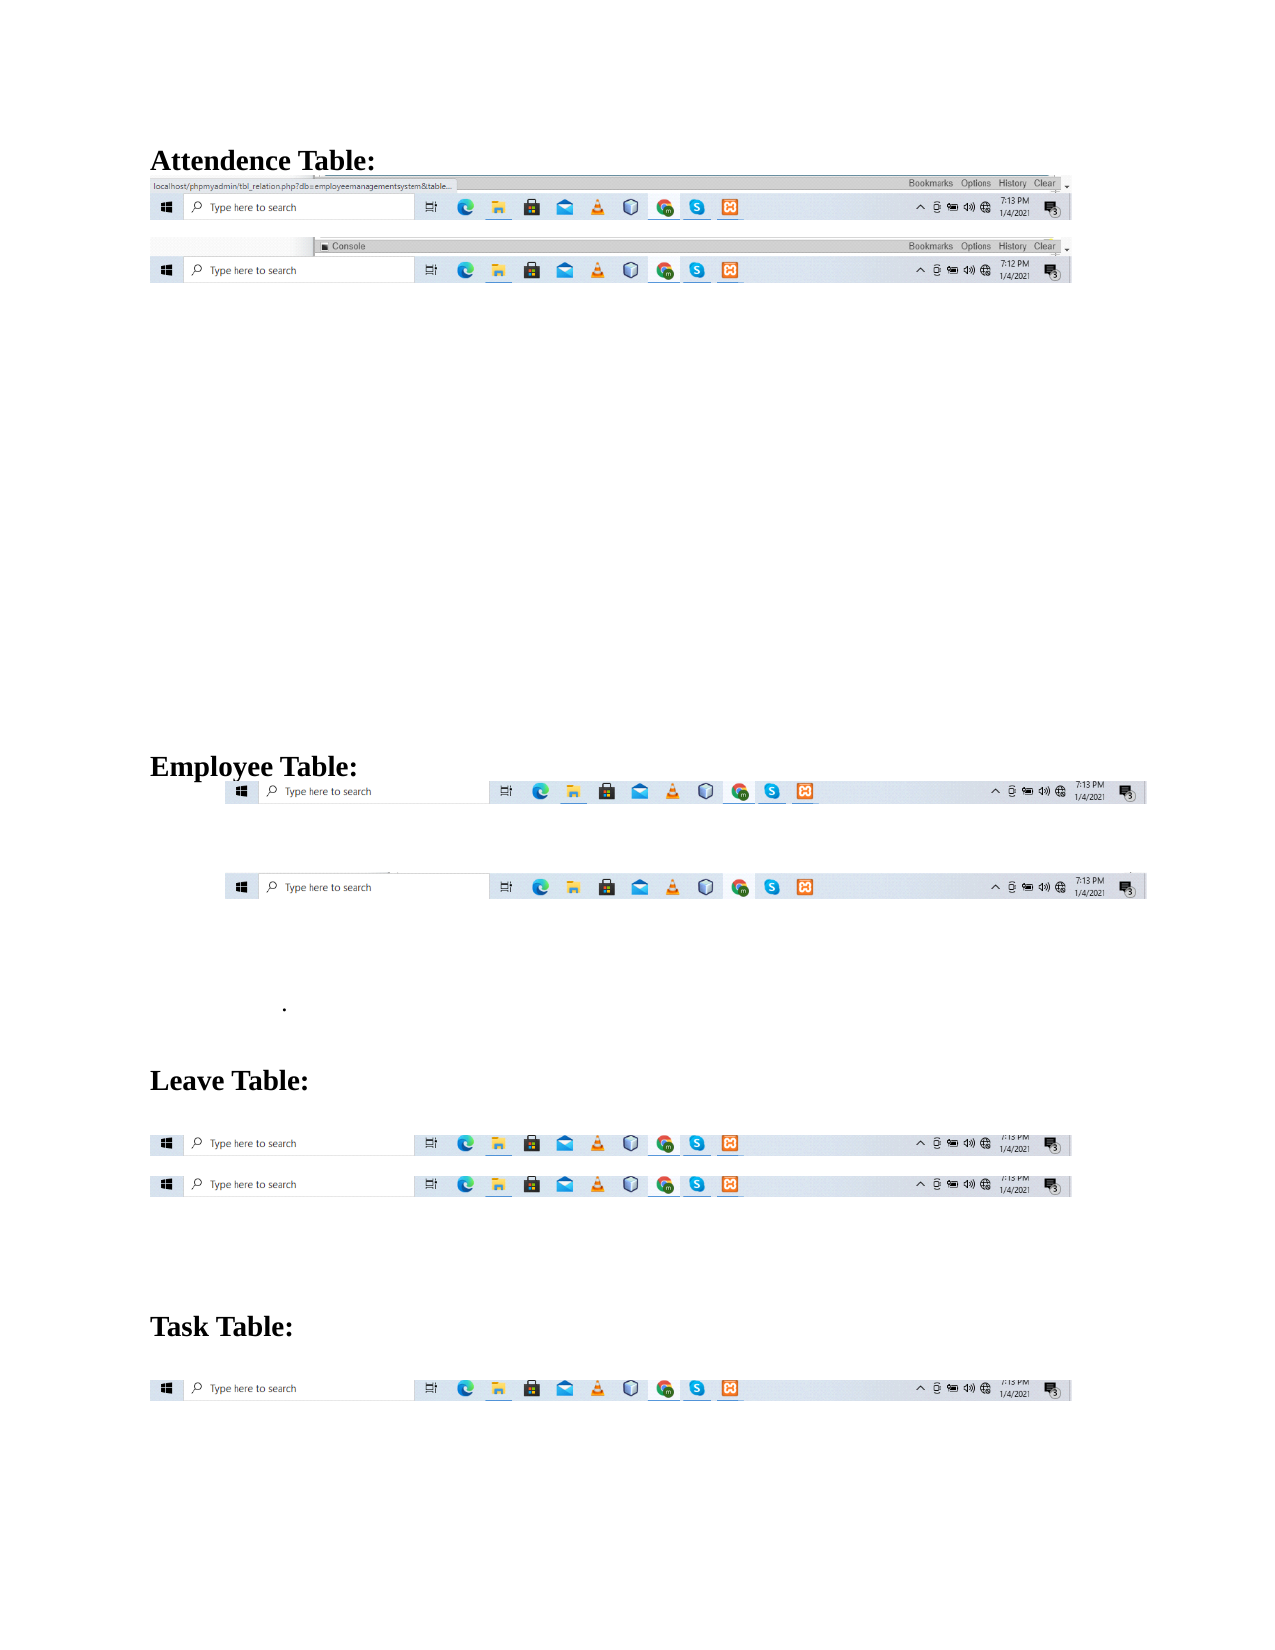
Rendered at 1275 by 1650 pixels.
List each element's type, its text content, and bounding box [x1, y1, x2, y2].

text Employee Table: [150, 756, 1125, 781]
text Task Table: [150, 1316, 1125, 1341]
text Leave Table: [150, 1071, 1125, 1096]
text Attendence Table: [150, 150, 1125, 175]
text . [225, 992, 1125, 1017]
